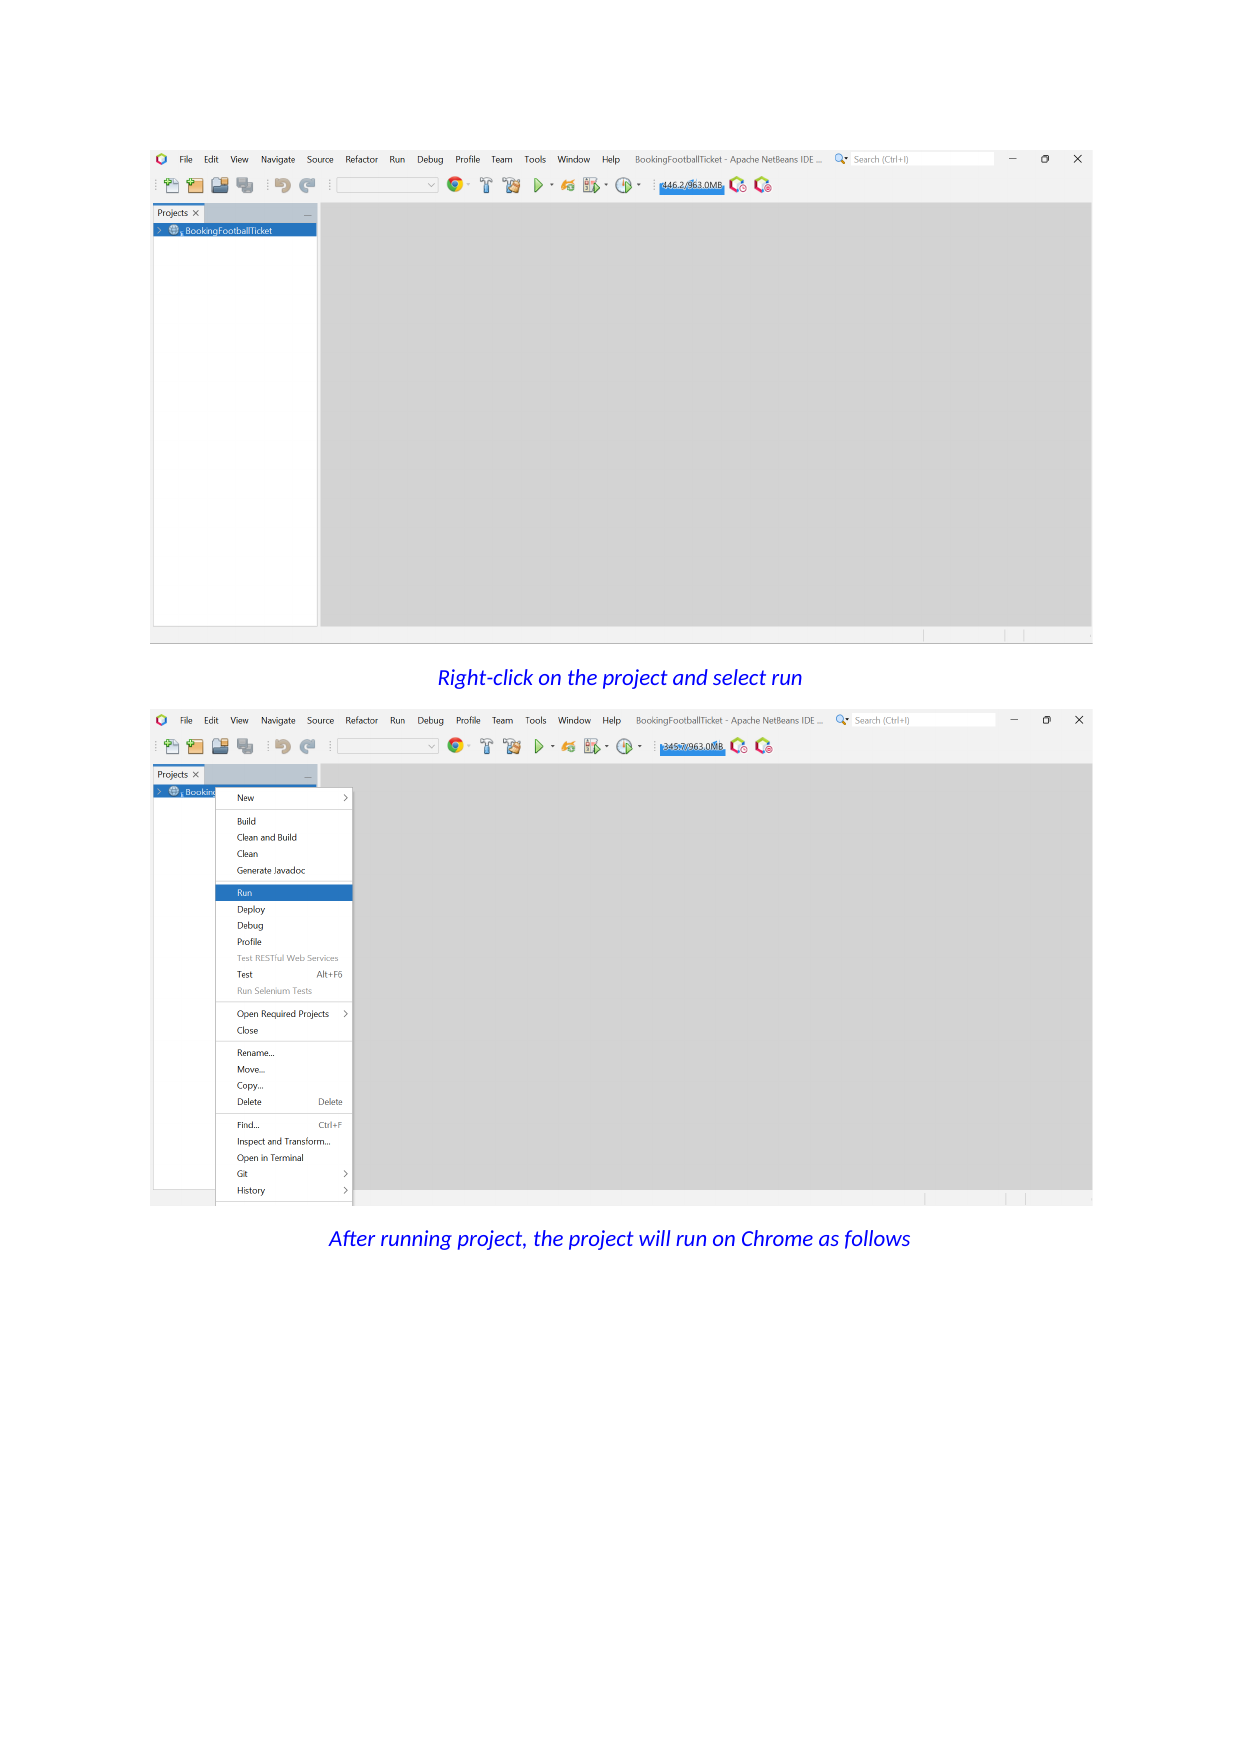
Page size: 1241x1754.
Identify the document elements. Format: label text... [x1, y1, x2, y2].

picture [150, 150, 1093, 644]
picture [150, 709, 1093, 1206]
text Right-click on the project and select run [150, 663, 1093, 691]
text After running project, the project will run on Chrome as follows [150, 1224, 1093, 1252]
